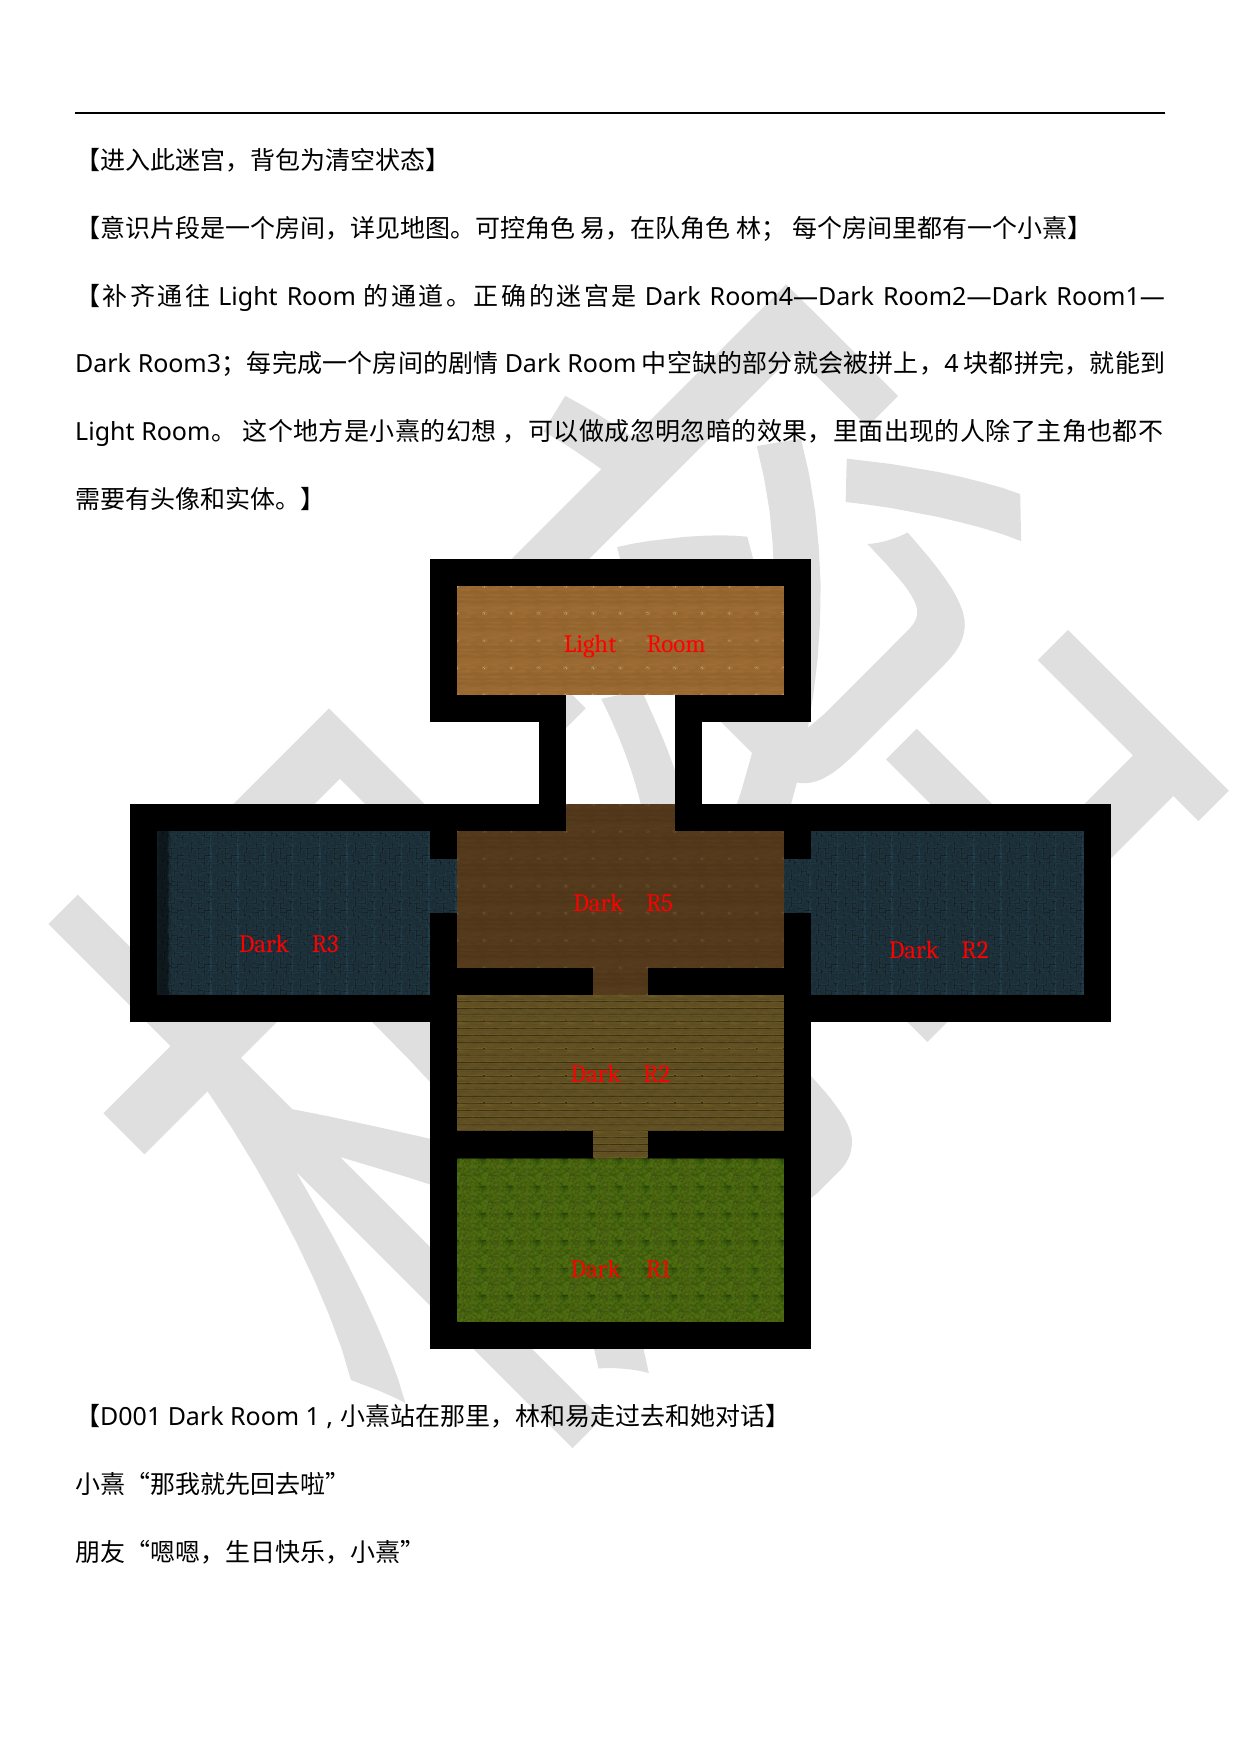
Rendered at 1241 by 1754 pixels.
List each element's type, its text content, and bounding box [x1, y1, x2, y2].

text 小熹“那我就先回去啦” [75, 1449, 1165, 1517]
text 朋友“嗯嗯，生日快乐，小熹” [75, 1517, 1165, 1584]
text 【意识片段是一个房间，详见地图。可控角色 易，在队角色 林； 每个房间里都有一个小熹】 [75, 192, 1165, 260]
text 【进入此迷宫，背包为清空状态】 [75, 124, 1165, 192]
picture [75, 531, 1165, 1349]
text 【补齐通往Light Room的通道。正确的迷宫是Dark Room4—Dark Room2—Dark Room1—Dark Room3；每完成一个房间的剧情 Dark Room中空缺的部分就会被拼上，4块都拼完，就能到Light Room。 这个地方是小熹的幻想 ，可以做成忽明忽暗的效果，里面出现的人除了主角也都不需要有头像和实体。】 [75, 260, 1165, 531]
text 【D001 Dark Room 1 , 小熹站在那里，林和易走过去和她对话】 [75, 1381, 1165, 1449]
